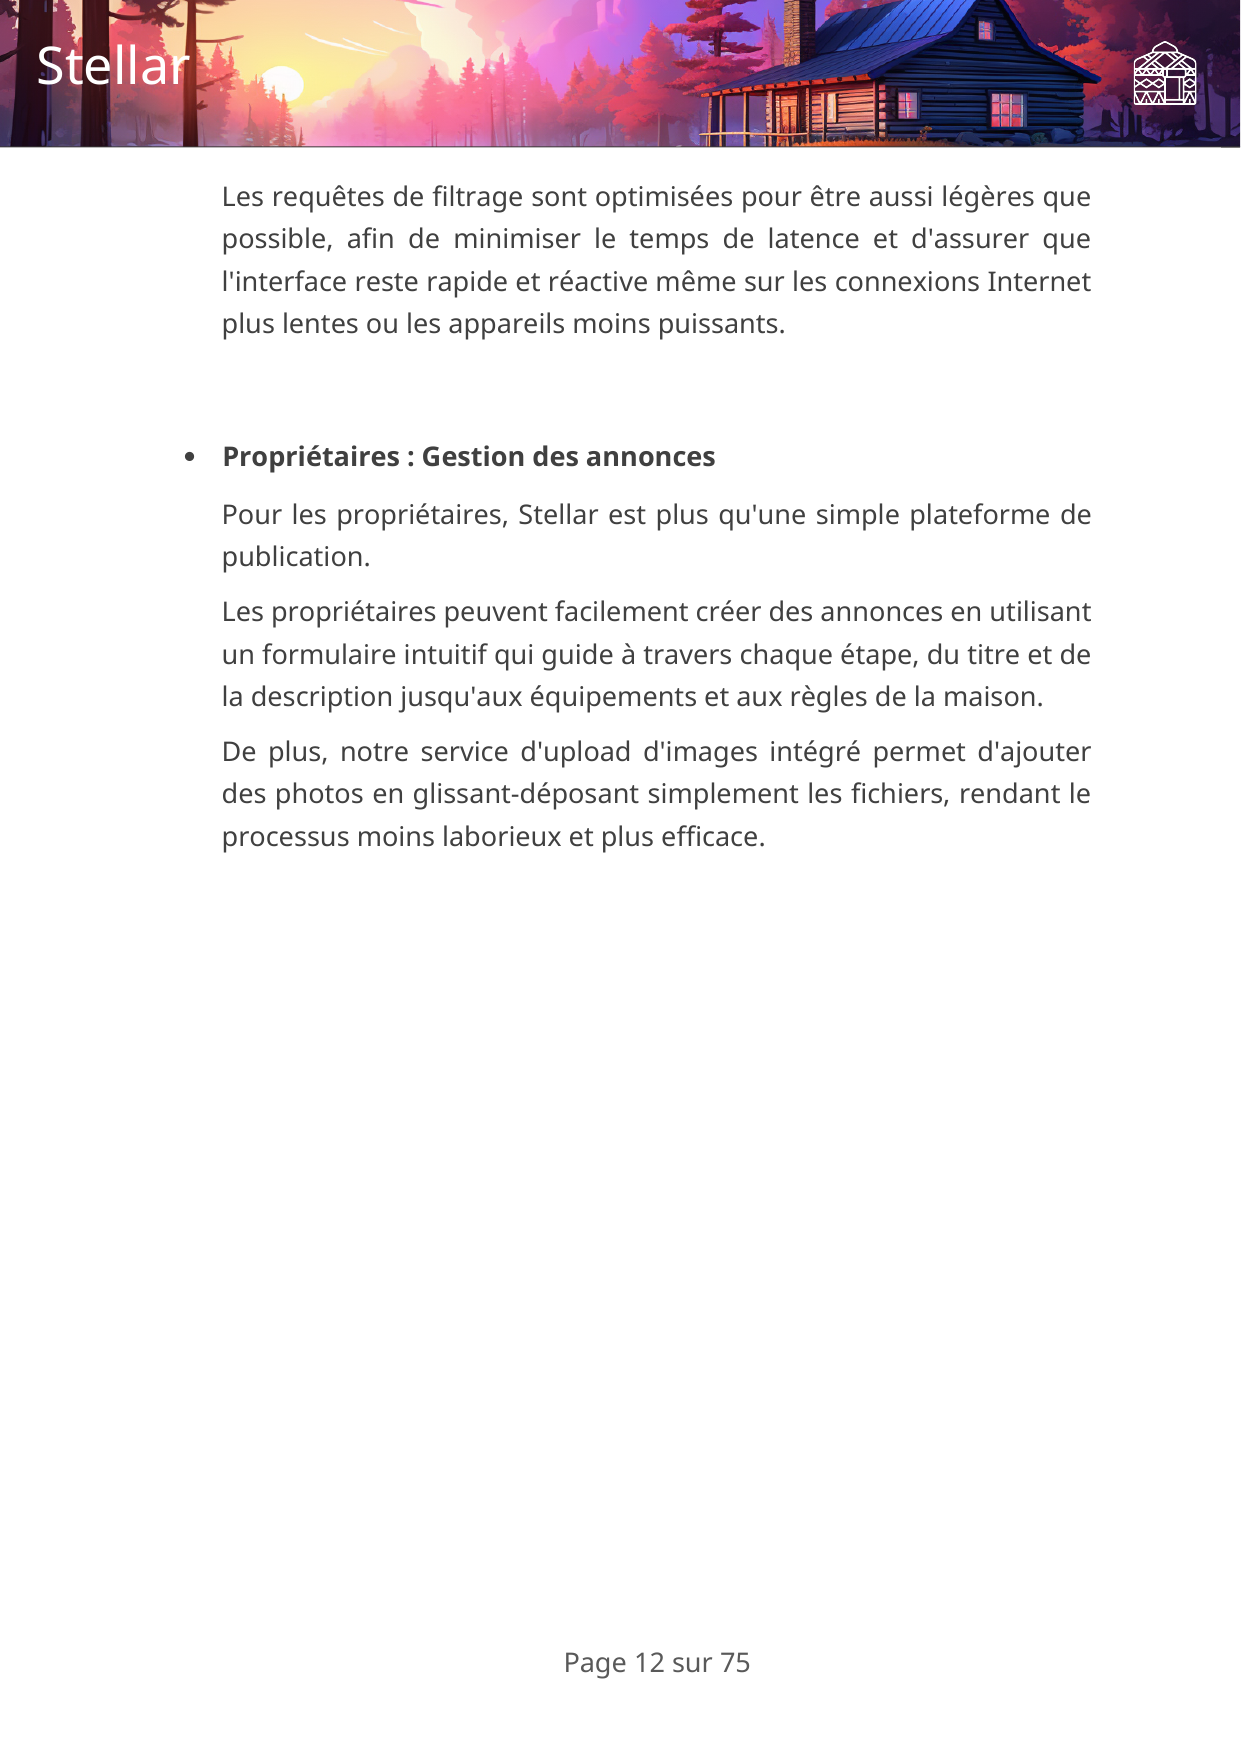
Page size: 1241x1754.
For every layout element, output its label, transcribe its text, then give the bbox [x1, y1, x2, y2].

text De plus, notre service d'upload d'images intégré permet d'ajouter des photos en glissant-déposant simplement les fichiers, rendant le processus moins laborieux et plus efficace. [221, 732, 1092, 854]
text Les requêtes de filtrage sont optimisées pour être aussi légères que possible, afin de minimiser le temps de latence et d'assurer que l'interface reste rapide et réactive même sur les connexions Internet plus lentes ou les appareils moins puissants. [221, 177, 1092, 341]
text Les propriétaires peuvent facilement créer des annonces en utilisant un formulaire intuitif qui guide à travers chaque étape, du titre et de la description jusqu'aux équipements et aux règles de la maison. [221, 593, 1092, 714]
text Pour les propriétaires, Stellar est plus qu'une simple plateforme de publication. [221, 496, 1092, 575]
picture [0, 0, 1241, 146]
subtitle Propriétaires : Gestion des annonces [185, 438, 1092, 475]
